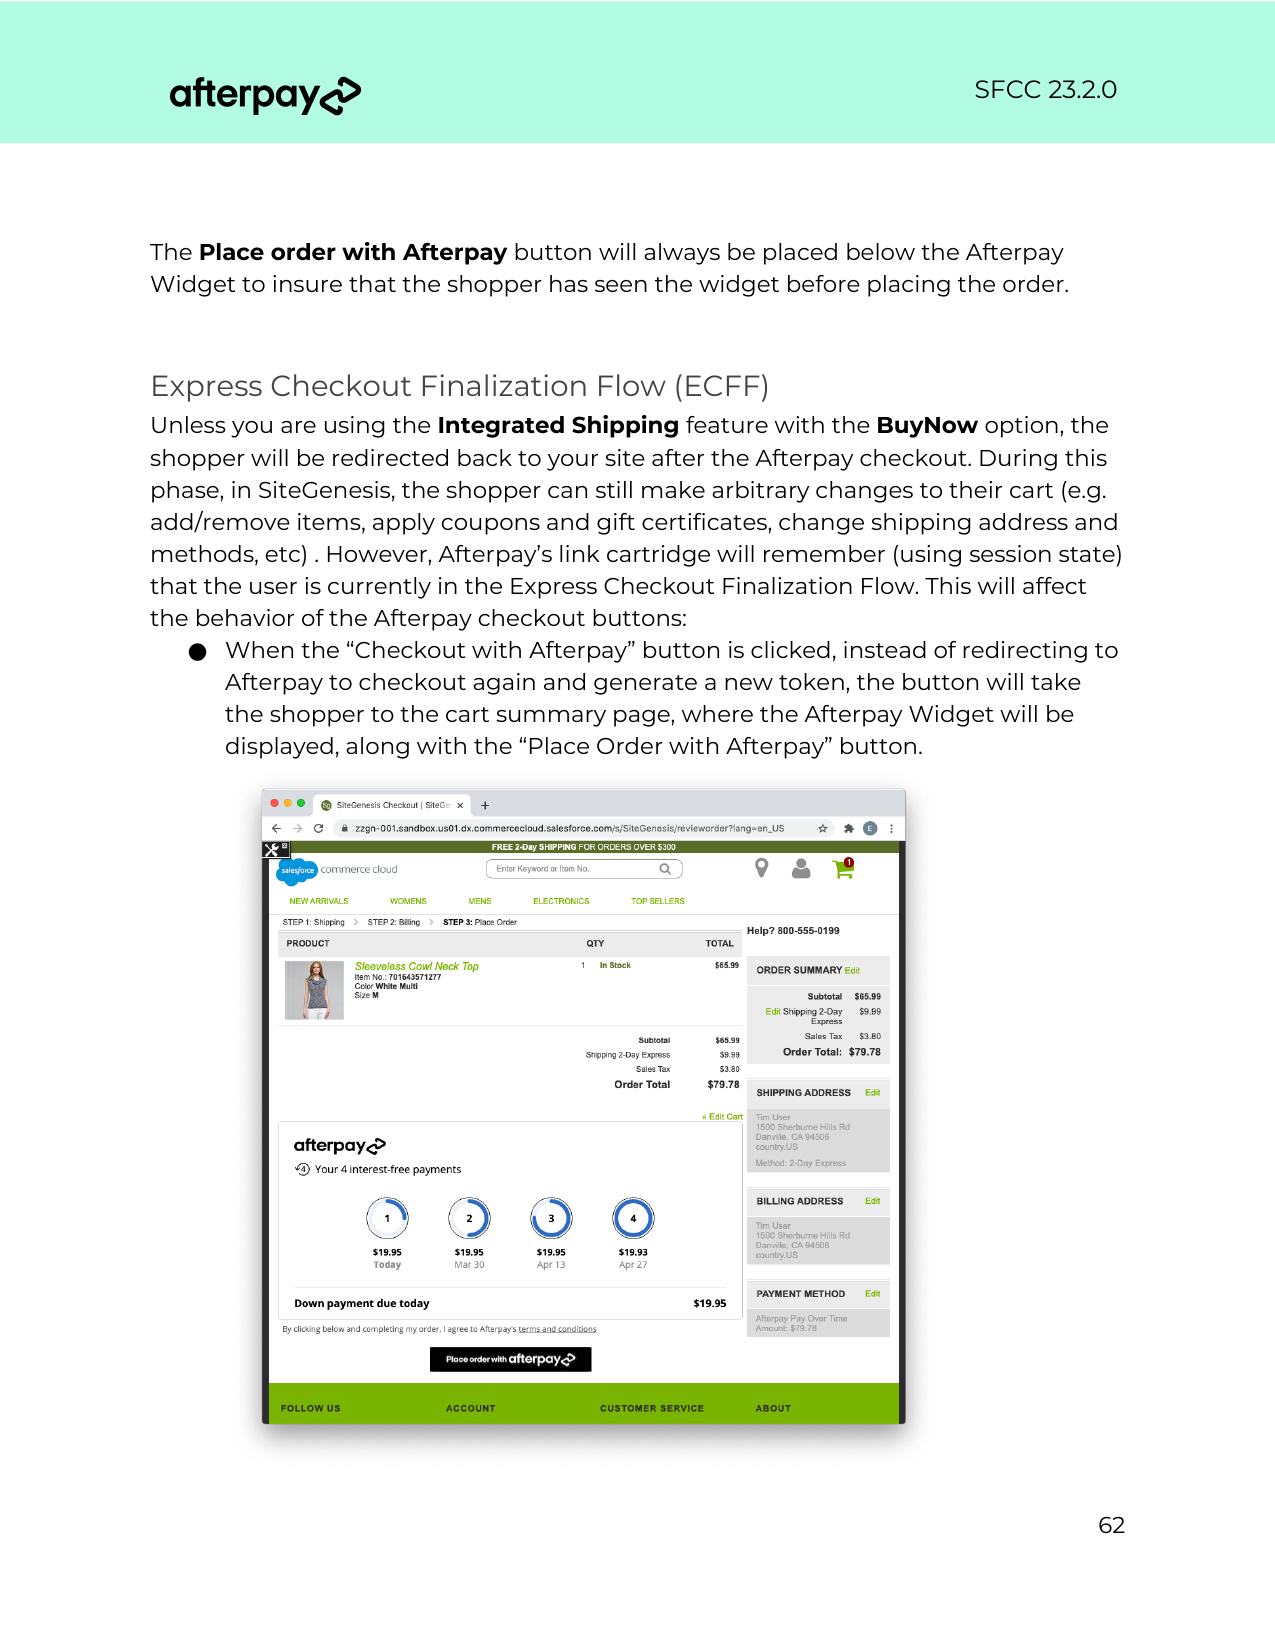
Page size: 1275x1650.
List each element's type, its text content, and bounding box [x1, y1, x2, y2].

picture [225, 764, 942, 1472]
text The Place order with Afterpay button will always be placed below the Afterpay Widget to insure that the shopper has seen the widget before placing the order. [150, 238, 1125, 298]
text Unless you are using the Integrated Shipping feature with the BuyNow option, the shopper will be redirected back to your site after the Afterpay checkout. During this phase, in SiteGenesis, the shopper can still make arbitrary changes to their cart (e.g. add/remove items, apply coupons and gift certificates, change shipping address and methods, etc) . However, Afterpay’s link cartridge will remember (using session state) that the user is currently in the Express Checkout Finalization Flow. This will affect the behavior of the Afterpay checkout buttons: [150, 412, 1125, 632]
picture [134, 48, 397, 144]
subtitle Express Checkout Finalization Flow (ECFF) [150, 368, 1125, 403]
list When the “Checkout with Afterpay” button is clicked, instead of redirecting to Afterpay to checkout again and generate a new token, the button will take the shopper to the cart summary page, where the Afterpay Widget will be displayed, along with the “Place Order with Afterpay” button. [187, 636, 1125, 761]
